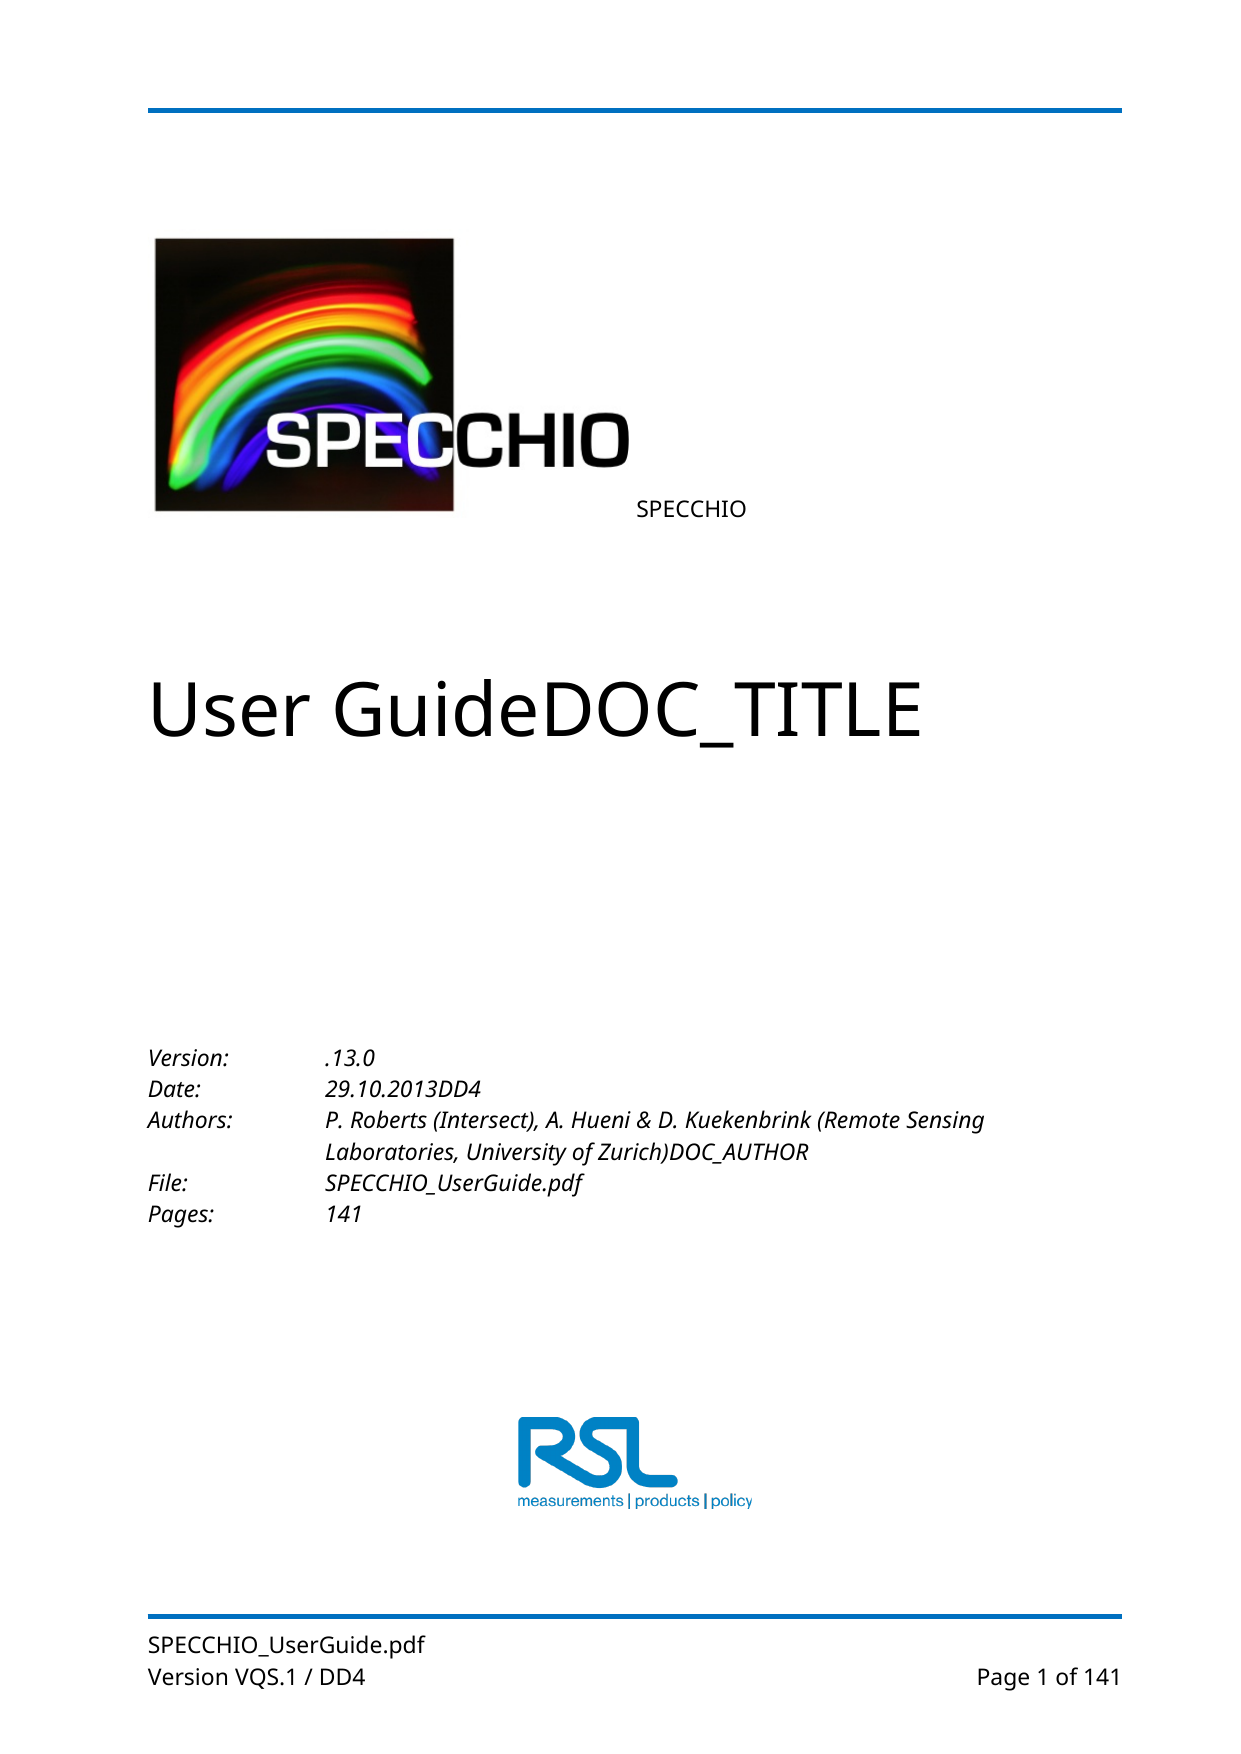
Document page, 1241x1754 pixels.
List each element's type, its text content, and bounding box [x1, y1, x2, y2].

text File: SPECCHIO_UserGuide.pdf [148, 1167, 1122, 1198]
text Version: 3.0.13.0 [148, 1042, 1122, 1073]
text Pages: 131 [148, 1198, 1122, 1229]
text Date: 29.10.201323.01.2014 [148, 1073, 1122, 1104]
picture [147, 229, 637, 518]
